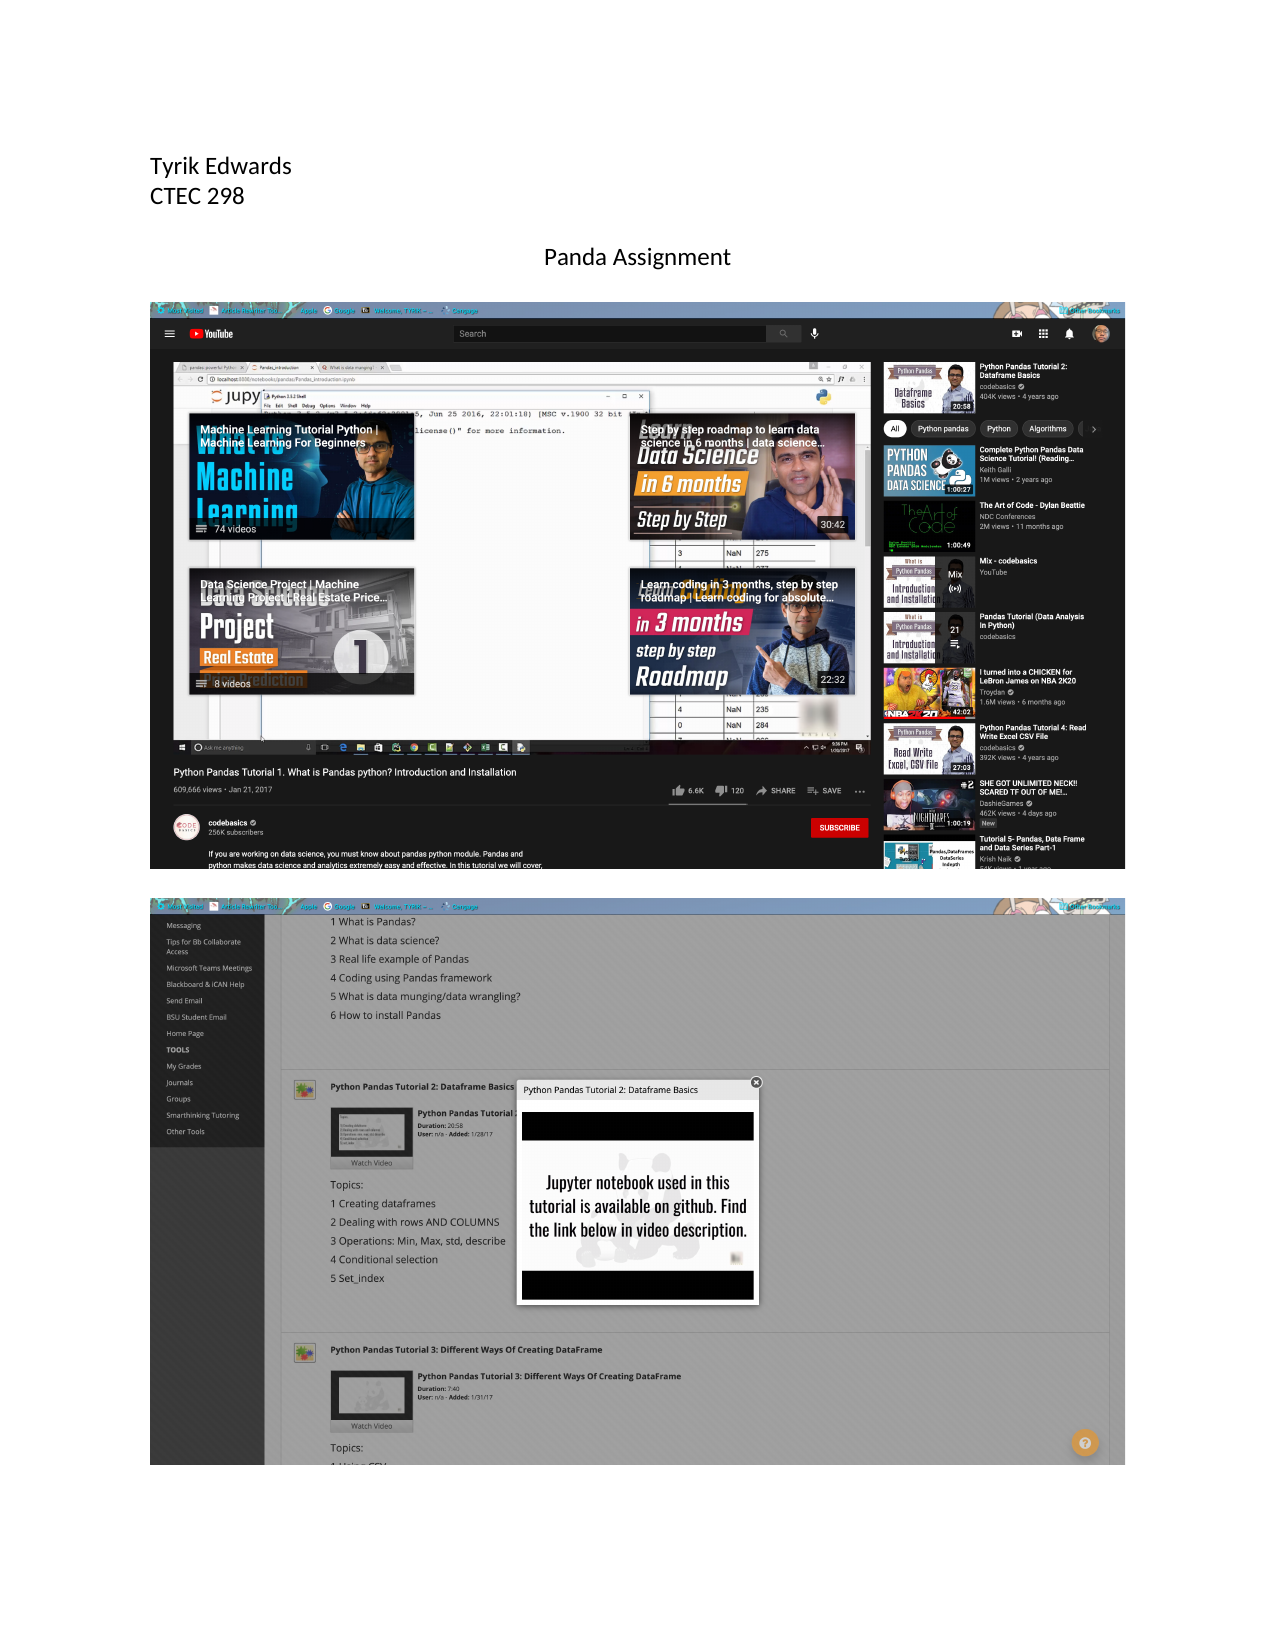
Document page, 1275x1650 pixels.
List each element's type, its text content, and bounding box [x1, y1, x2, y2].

text CTEC 298 [150, 181, 1125, 211]
text Panda Assignment [150, 242, 1125, 272]
text Tyrik Edwards [150, 150, 1125, 181]
picture [150, 302, 1125, 869]
picture [150, 898, 1125, 1465]
